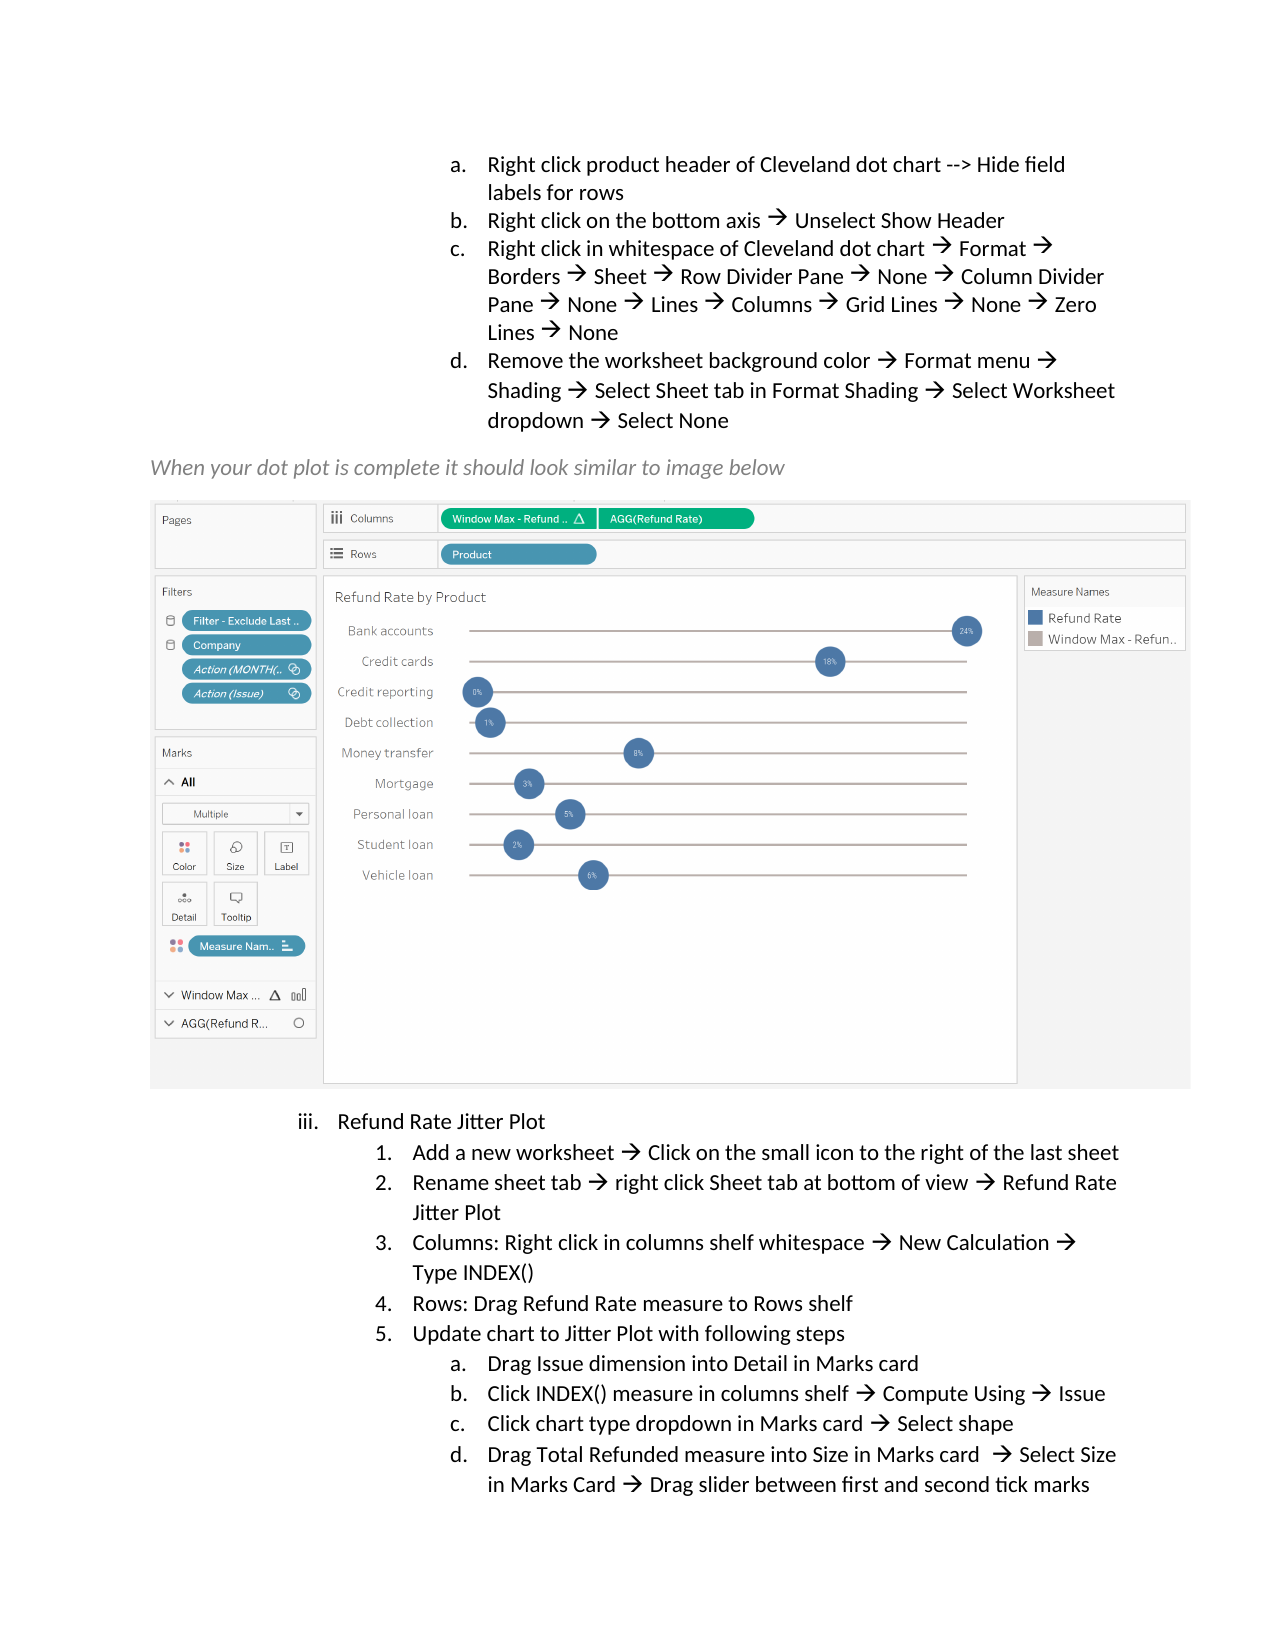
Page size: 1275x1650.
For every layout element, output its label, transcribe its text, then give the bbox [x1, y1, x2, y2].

list Right click product header of Cleveland dot chart --> Hide field labels for rows [450, 150, 1125, 206]
list Click chart type dropdown in Marks card Select shape [450, 1409, 1125, 1438]
list Drag Total Refunded measure into Size in Marks card Select Size in Marks Card Drag slider between first and second tick marks [450, 1440, 1125, 1498]
list Update chart to Jitter Plot with following steps [375, 1319, 1125, 1347]
picture [150, 500, 1191, 1089]
list Add a new worksheet Click on the small icon to the right of the last sheet [375, 1138, 1125, 1166]
list Columns: Right click in columns shelf whitespace New Calculation Type INDEX() [375, 1228, 1125, 1287]
list Right click in whitespace of Cleveland dot chart Format Borders Sheet Row Divider Pane None Column Divider Pane None Lines Columns Grid Lines None Zero Lines None [450, 234, 1125, 346]
list Rows: Drag Refund Rate measure to Rows shelf [375, 1289, 1125, 1317]
list Drag Issue dimension into Detail in Marks card [450, 1349, 1125, 1377]
text When your dot plot is complete it should look similar to image below [150, 453, 1125, 481]
list Rename sheet tab right click Sheet tab at bottom of view Refund Rate Jitter Plot [375, 1168, 1125, 1226]
list Click INDEX() measure in columns shelf Compute Using Issue [450, 1379, 1125, 1407]
list Refund Rate Jitter Plot [319, 1107, 1125, 1136]
list Remove the worksheet background color Format menu Shading Select Sheet tab in Format Shading Select Worksheet dropdown Select None [450, 346, 1125, 434]
list Right click on the bottom axis Unselect Show Header [450, 206, 1125, 234]
